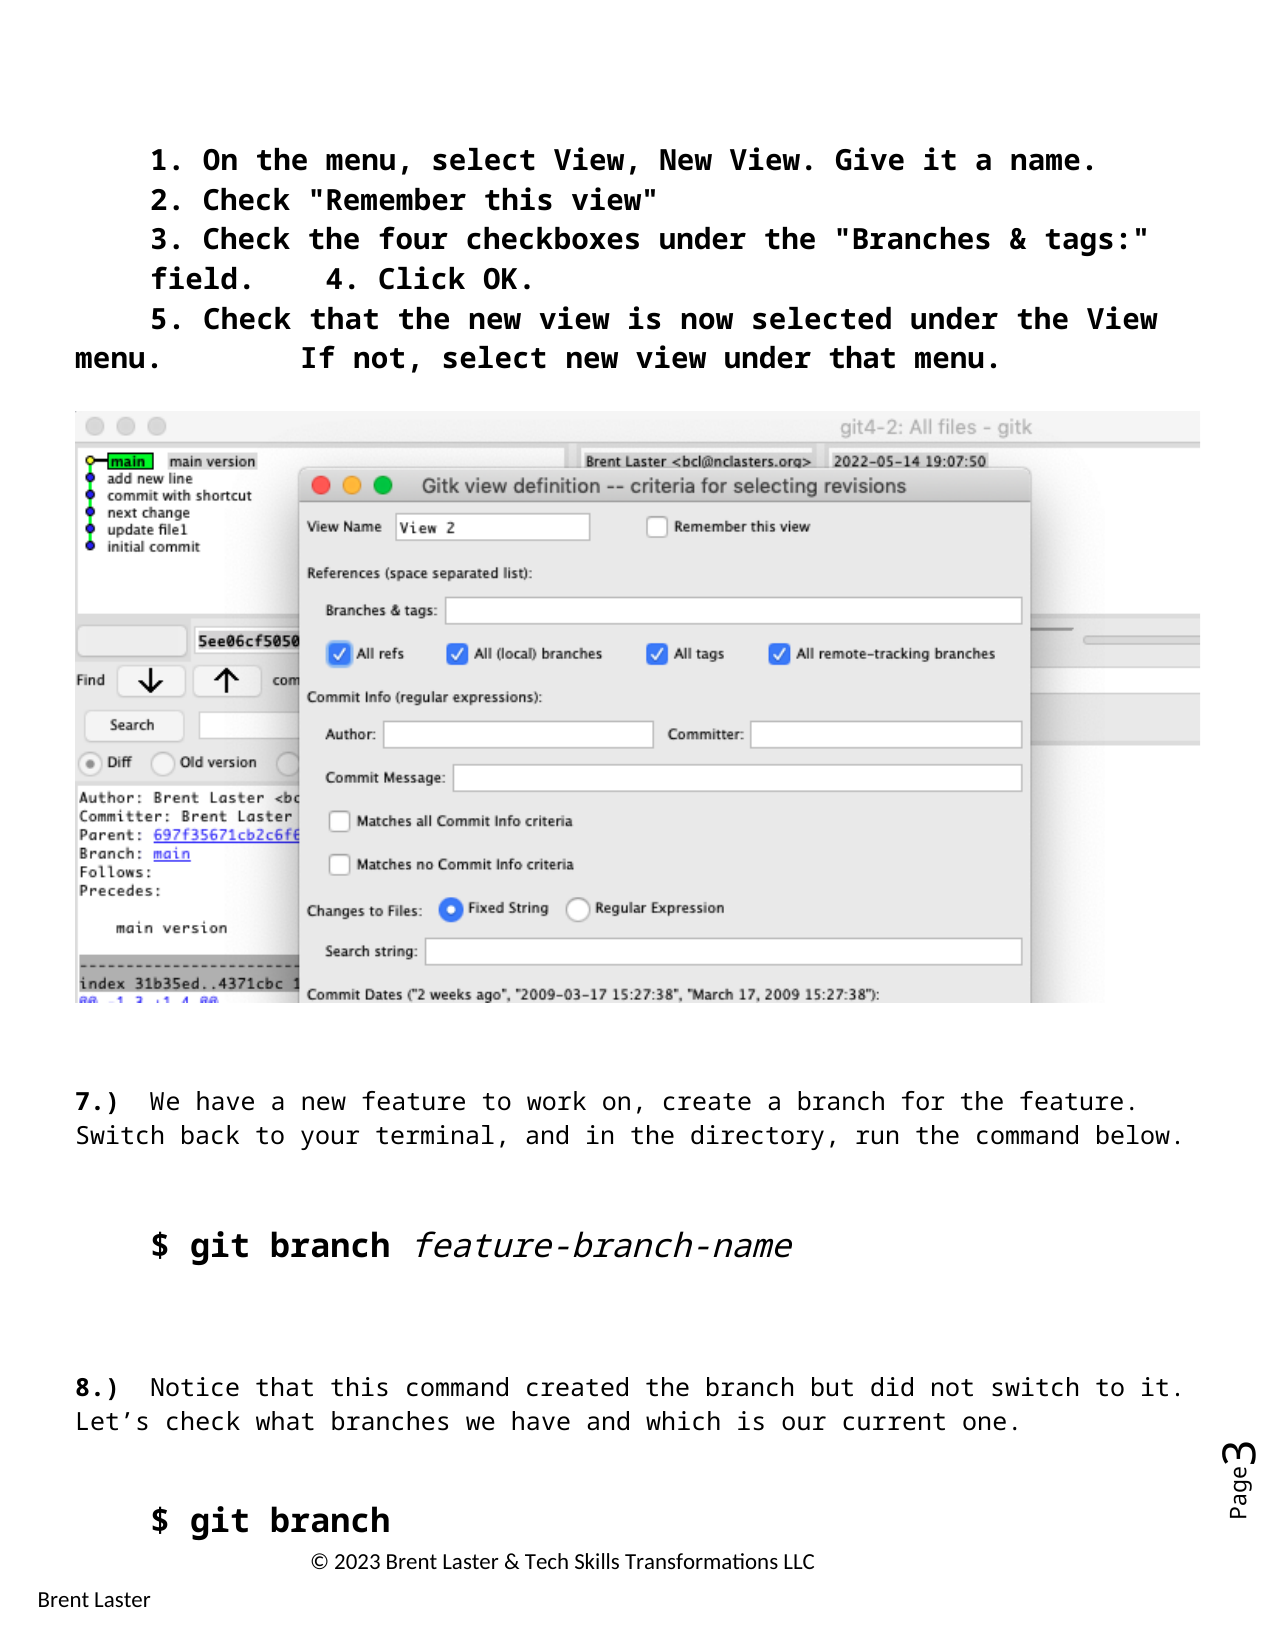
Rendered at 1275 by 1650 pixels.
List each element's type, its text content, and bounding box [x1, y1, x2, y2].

text 8.) Notice that this command created the branch but did not switch to it. Let’s check what branches we have and which is our current one. [75, 1369, 1200, 1437]
list 5. Check that the new view is now selected under the View menu. If not, select new view under that menu. [75, 298, 1200, 377]
list 1. On the menu, select View, New View. Give it a name. [75, 139, 1200, 179]
picture [75, 411, 1200, 1003]
list 2. Check "Remember this view" [75, 179, 1200, 219]
text $ git branch feature-branch-name [150, 1222, 1200, 1267]
text 7.) We have a new feature to work on, create a branch for the feature. Switch back to your terminal, and in the directory, run the command below. [75, 1083, 1200, 1151]
text $ git branch [150, 1497, 1200, 1542]
list 3. Check the four checkboxes under the "Branches & tags:" field. 4. Click OK. [150, 219, 1200, 298]
